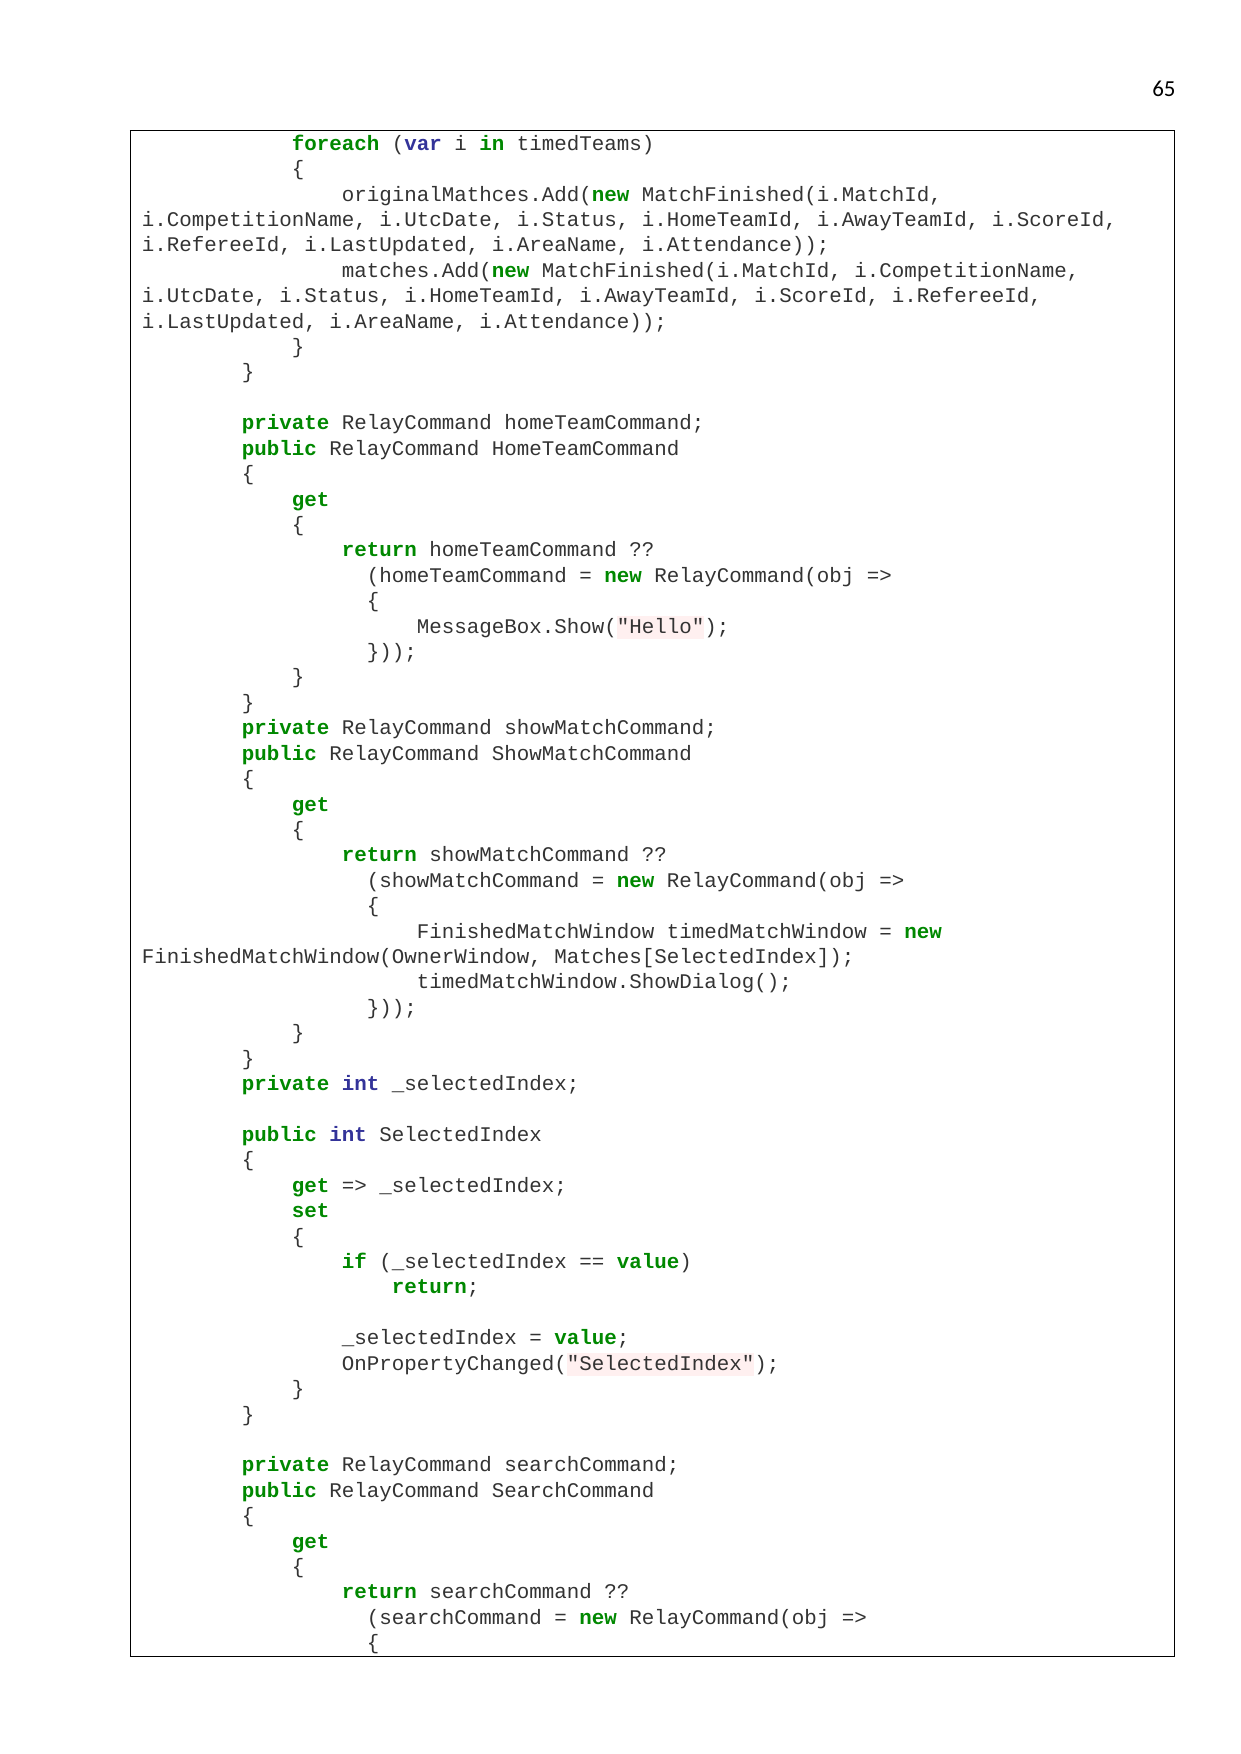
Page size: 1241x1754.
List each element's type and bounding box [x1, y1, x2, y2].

table_header [131, 131, 1174, 1656]
